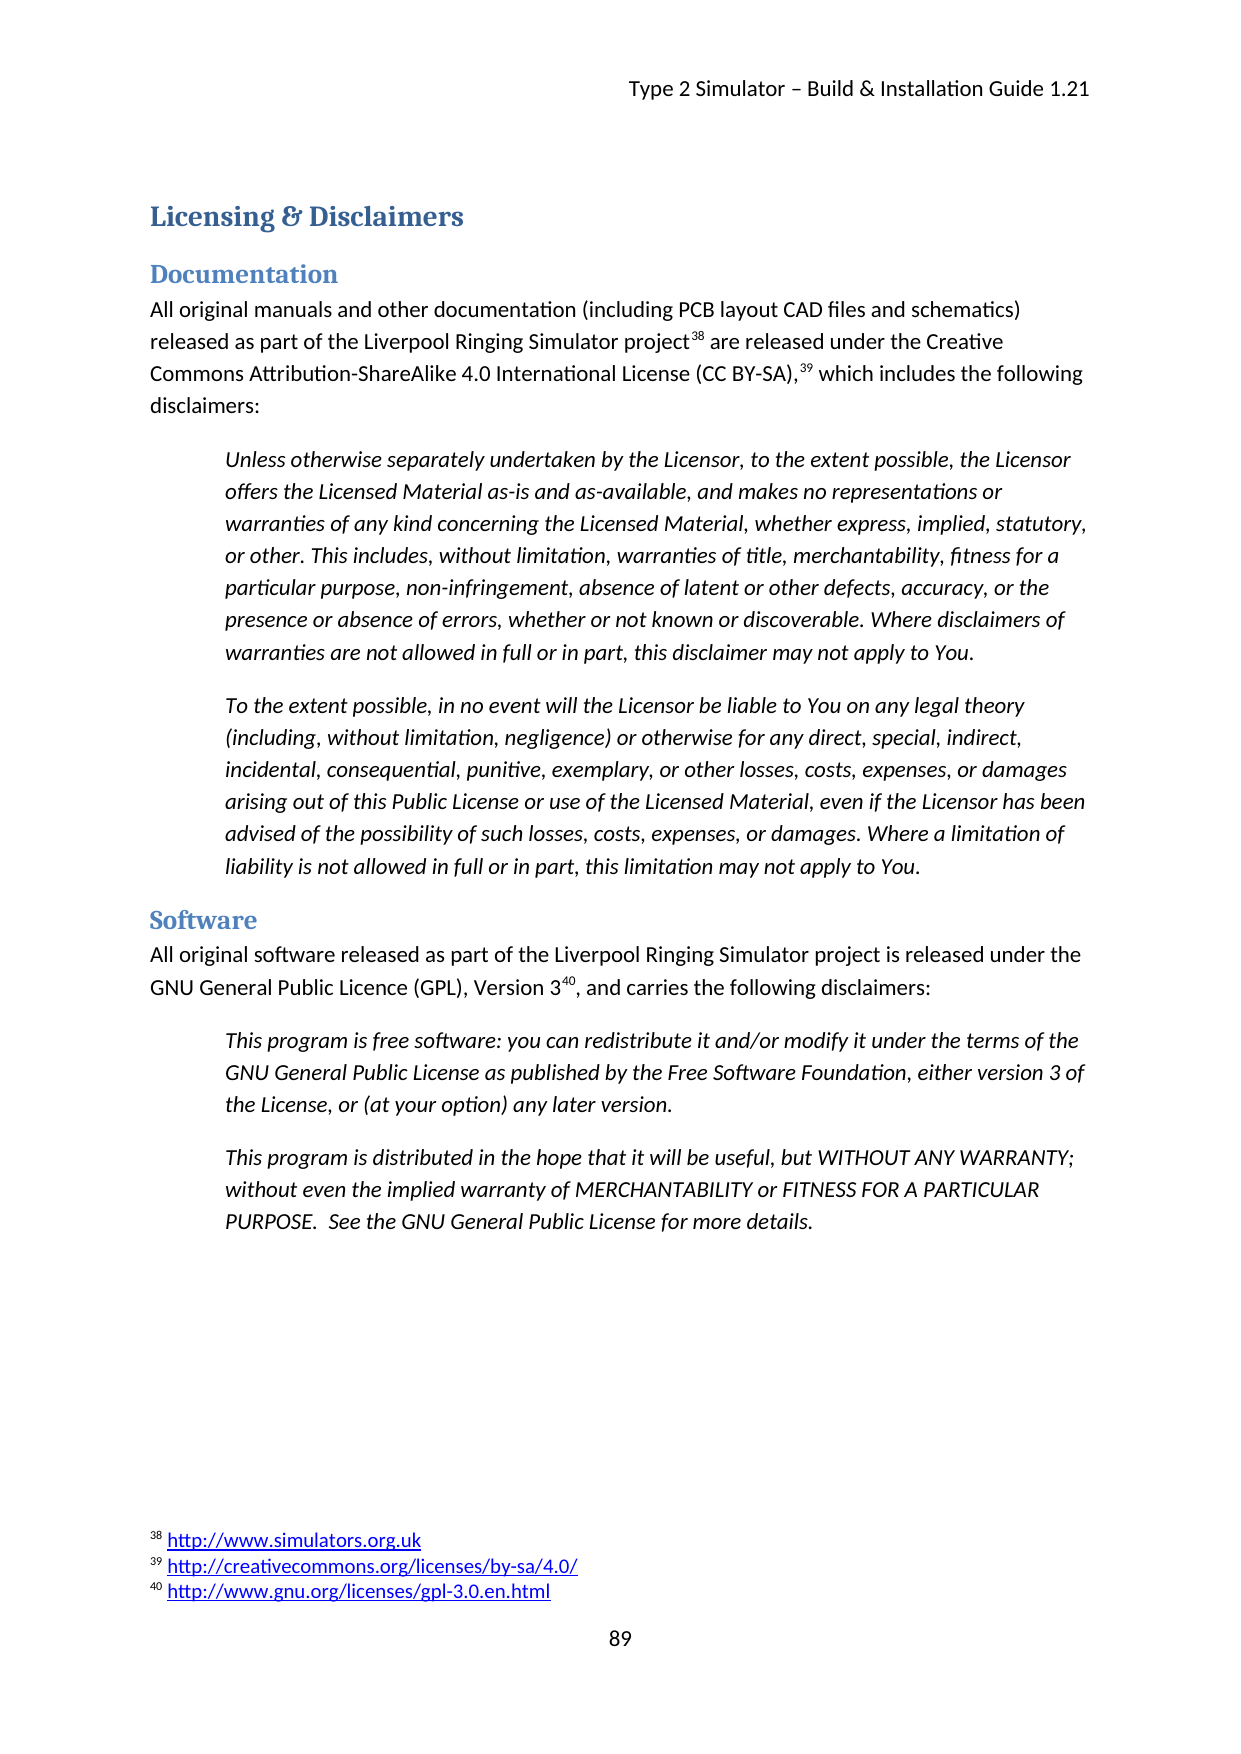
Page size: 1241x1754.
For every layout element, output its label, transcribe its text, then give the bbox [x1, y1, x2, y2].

text All original software released as part of the Liverpool Ringing Simulator project is released under the GNU General Public Licence (GPL), Version 3, and carries the following disclaimers: [150, 941, 1090, 1001]
text All original manuals and other documentation (including PCB layout CAD files and schematics) released as part of the Liverpool Ringing Simulator project are released under the Creative Commons Attribution-ShareAlike 4.0 International License (CC BY-SA), which includes the following disclaimers: [150, 295, 1090, 420]
text This program is free software: you can redistribute it and/or modify it under the terms of the GNU General Public License as published by the Free Software Foundation, either version 3 of the License, or (at your option) any later version. [225, 1026, 1090, 1118]
subtitle Documentation [150, 259, 1090, 291]
subtitle Licensing & Disclaimers [150, 200, 1090, 233]
subtitle Software [150, 905, 1090, 936]
text This program is distributed in the hope that it will be useful, but WITHOUT ANY WARRANTY; without even the implied warranty of MERCHANTABILITY or FITNESS FOR A PARTICULAR PURPOSE. See the GNU General Public License for more details. [225, 1143, 1090, 1236]
text Unless otherwise separately undertaken by the Licensor, to the extent possible, the Licensor offers the Licensed Material as-is and as-available, and makes no representations or warranties of any kind concerning the Licensed Material, whether express, implied, statutory, or other. This includes, without limitation, warranties of title, merchantability, fitness for a particular purpose, non-infringement, absence of latent or other defects, accuracy, or the presence or absence of errors, whether or not known or discoverable. Where disclaimers of warranties are not allowed in full or in part, this disclaimer may not apply to You. [225, 445, 1090, 666]
text To the extent possible, in no event will the Licensor be liable to You on any legal theory (including, without limitation, negligence) or otherwise for any direct, special, indirect, incidental, consequential, punitive, exemplary, or other losses, costs, expenses, or damages arising out of this Public License or use of the Licensed Material, even if the Licensor has been advised of the possibility of such losses, costs, expenses, or damages. Where a limitation of liability is not allowed in full or in part, this limitation may not apply to You. [225, 691, 1090, 880]
